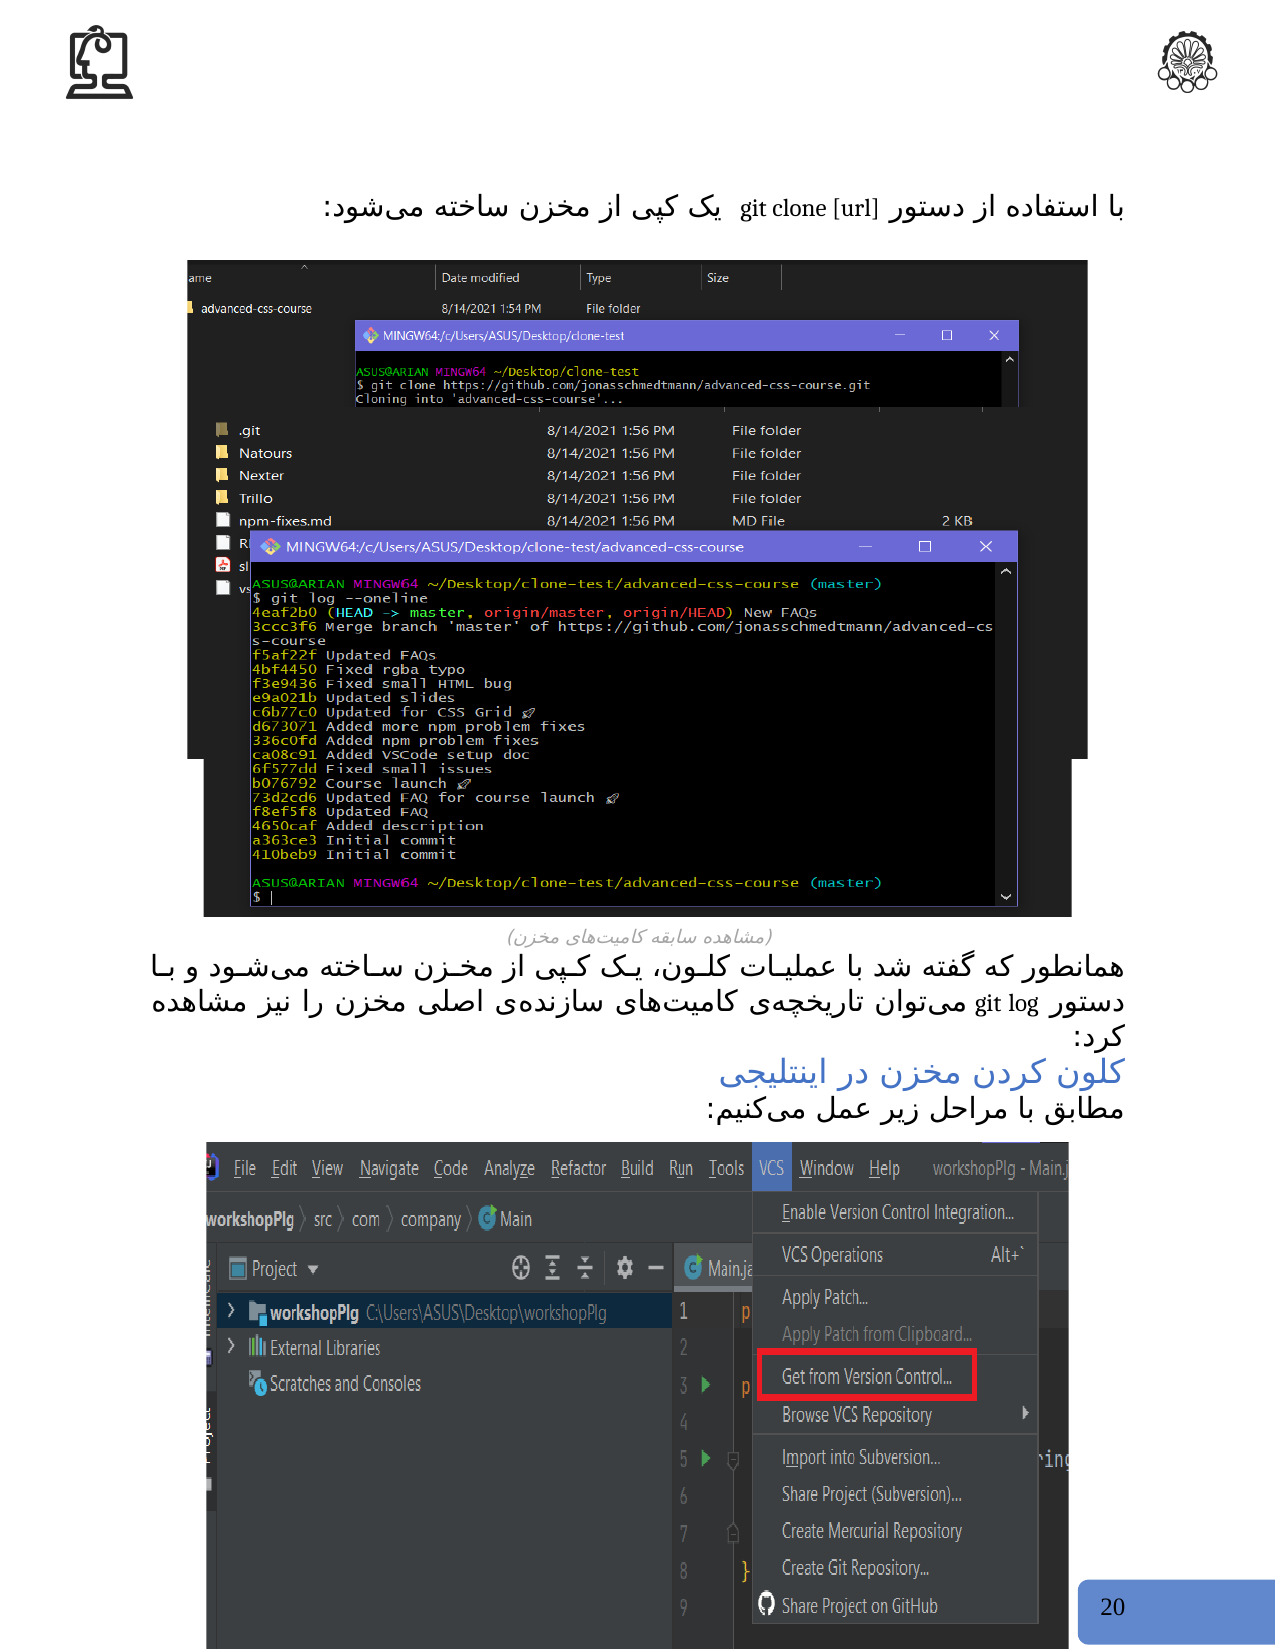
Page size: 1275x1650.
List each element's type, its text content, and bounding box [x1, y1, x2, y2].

picture [187, 260, 1088, 917]
subtitle کلون کردن مخزن در اینتلیجی [150, 1053, 1125, 1092]
text با استفاده از دستور git clone [url] یک کپی از مخزن ساخته می‌شود: [150, 190, 1125, 224]
text مطابق با مراحل زیر عمل می‌کنیم: [150, 1092, 1125, 1126]
picture [206, 1142, 1069, 1649]
